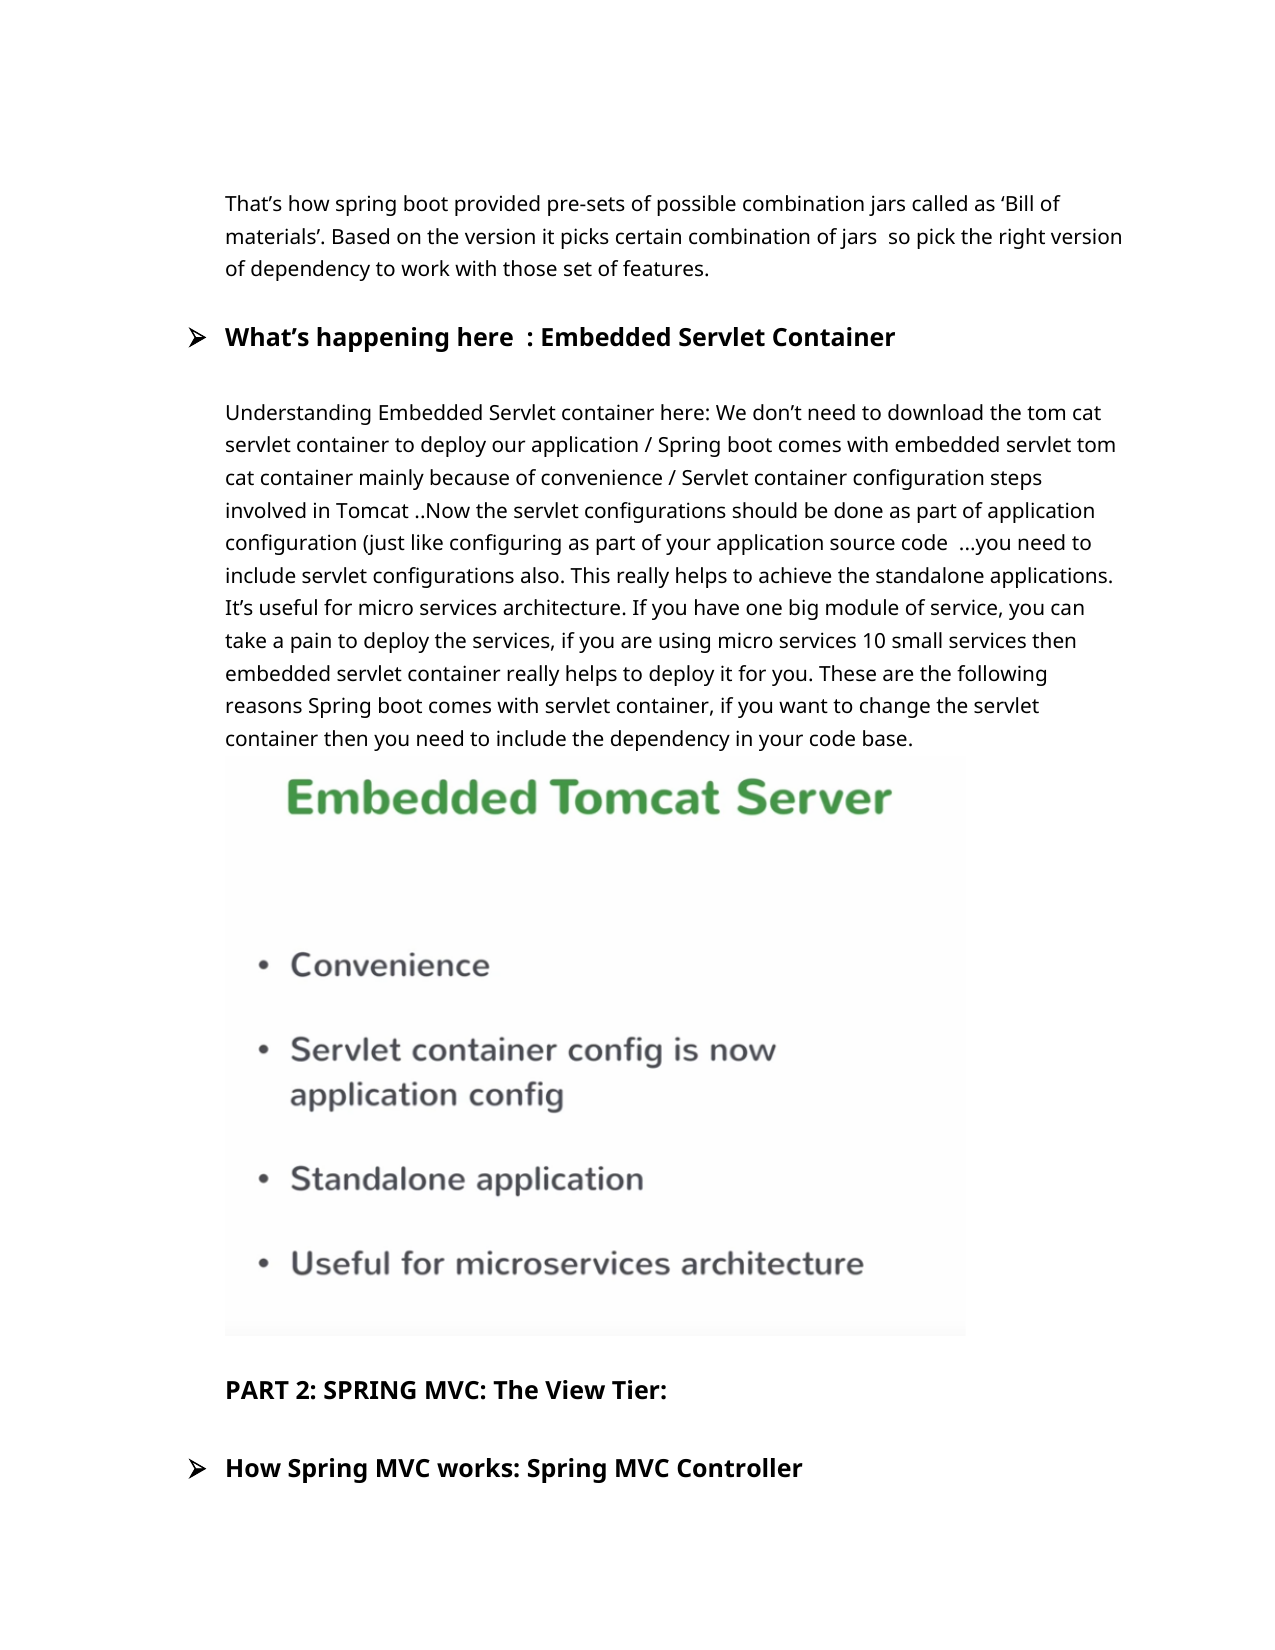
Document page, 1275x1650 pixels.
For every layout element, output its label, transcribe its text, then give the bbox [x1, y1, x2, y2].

list PART 2: SPRING MVC: The View Tier: [225, 1372, 1125, 1407]
list Understanding Embedded Servlet container here: We don’t need to download the tom cat servlet container to deploy our application / Spring boot comes with embedded servlet tom cat container mainly because of convenience / Servlet container configuration steps involved in Tomcat ..Now the servlet configurations should be done as part of application configuration (just like configuring as part of your application source code ...you need to include servlet configurations also. This really helps to achieve the standalone applications. It’s useful for micro services architecture. If you have one big module of service, you can take a pain to deploy the services, if you are using micro services 10 small services then embedded servlet container really helps to deploy it for you. These are the following reasons Spring boot comes with servlet container, if you want to change the servlet container then you need to include the dependency in your code base. [225, 398, 1125, 752]
list That’s how spring boot provided pre-sets of possible combination jars called as ‘Bill of materials’. Based on the version it picks certain combination of jars so pick the right version of dependency to work with those set of features. [225, 189, 1125, 283]
list What’s happening here : Embedded Servlet Container [187, 319, 1125, 354]
picture [225, 756, 966, 1336]
list How Spring MVC works: Spring MVC Controller [187, 1451, 1125, 1485]
